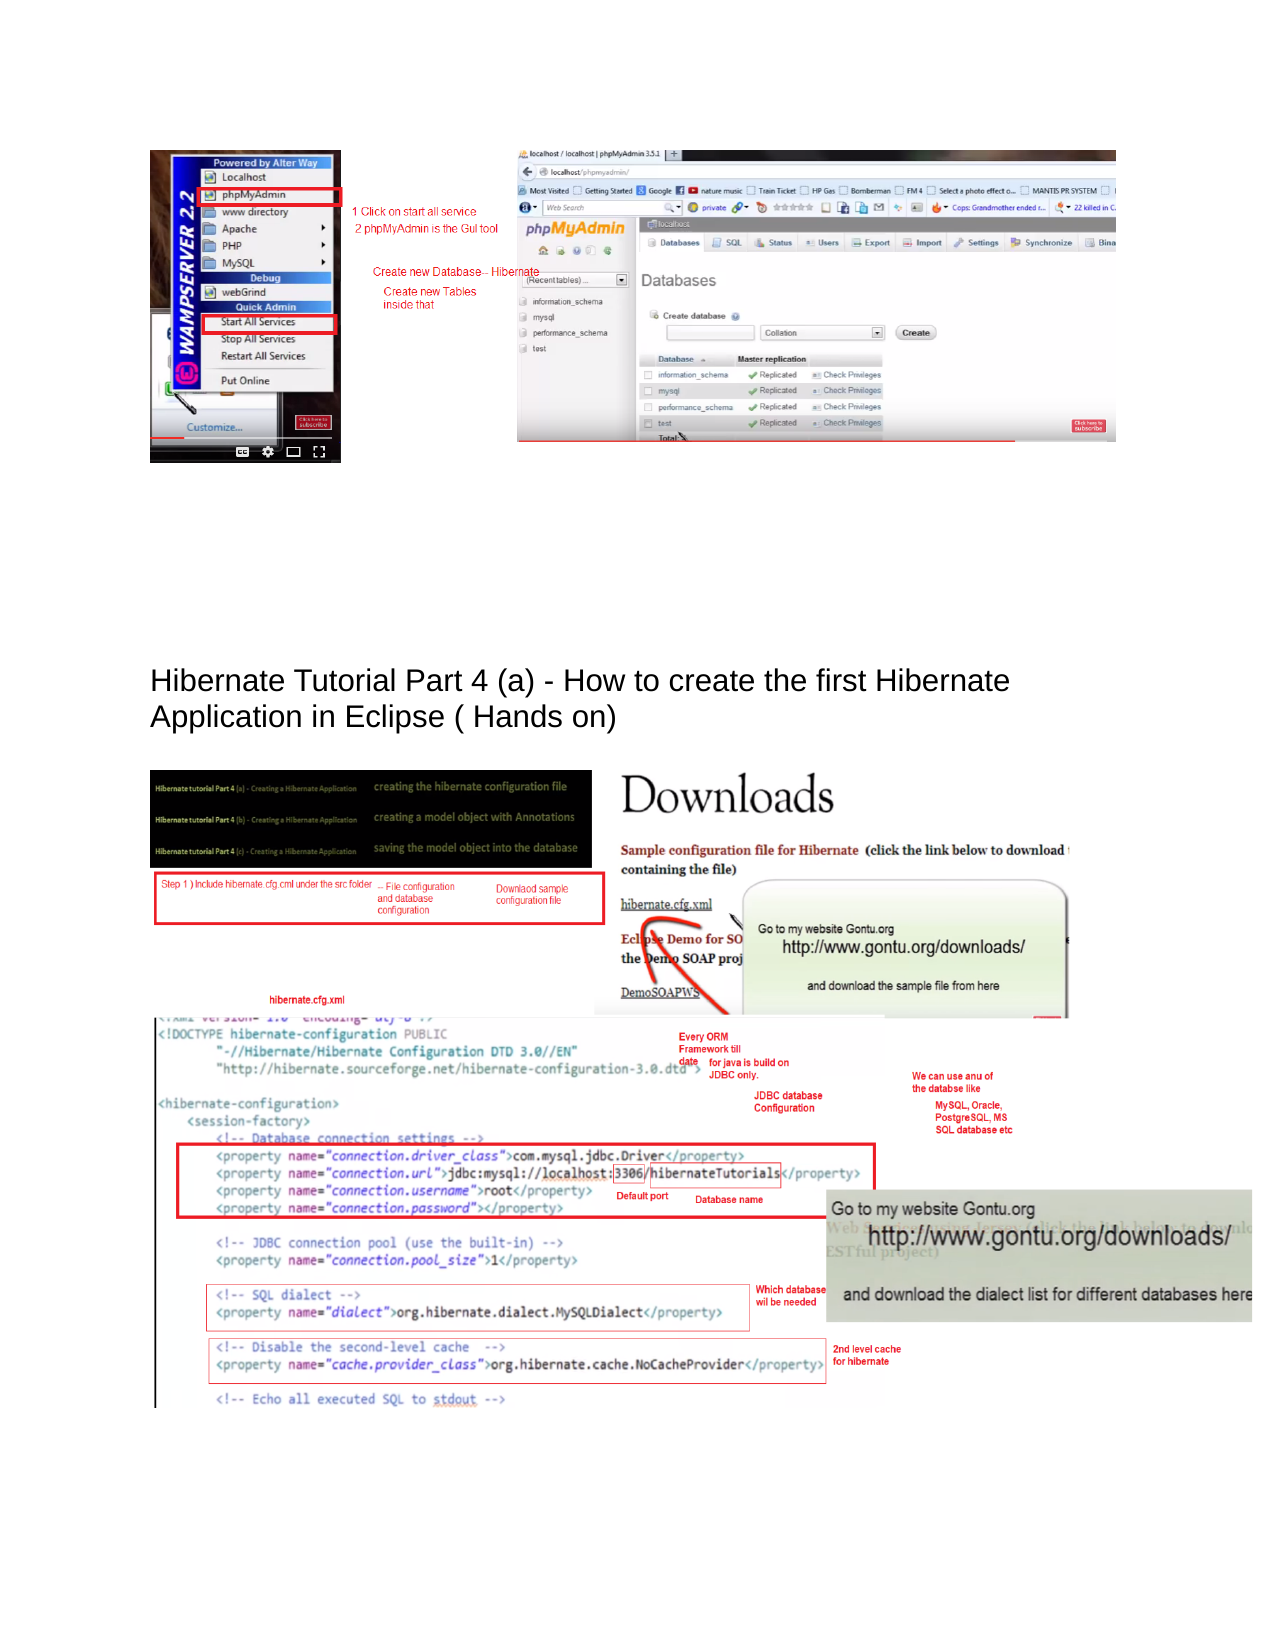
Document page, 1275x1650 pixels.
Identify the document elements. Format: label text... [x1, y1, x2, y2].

picture [150, 150, 1125, 477]
text Hibernate Tutorial Part 4 (a) - How to create the first Hibernate Application in Eclipse ( Hands on) [150, 662, 1125, 734]
picture [150, 770, 1253, 1408]
